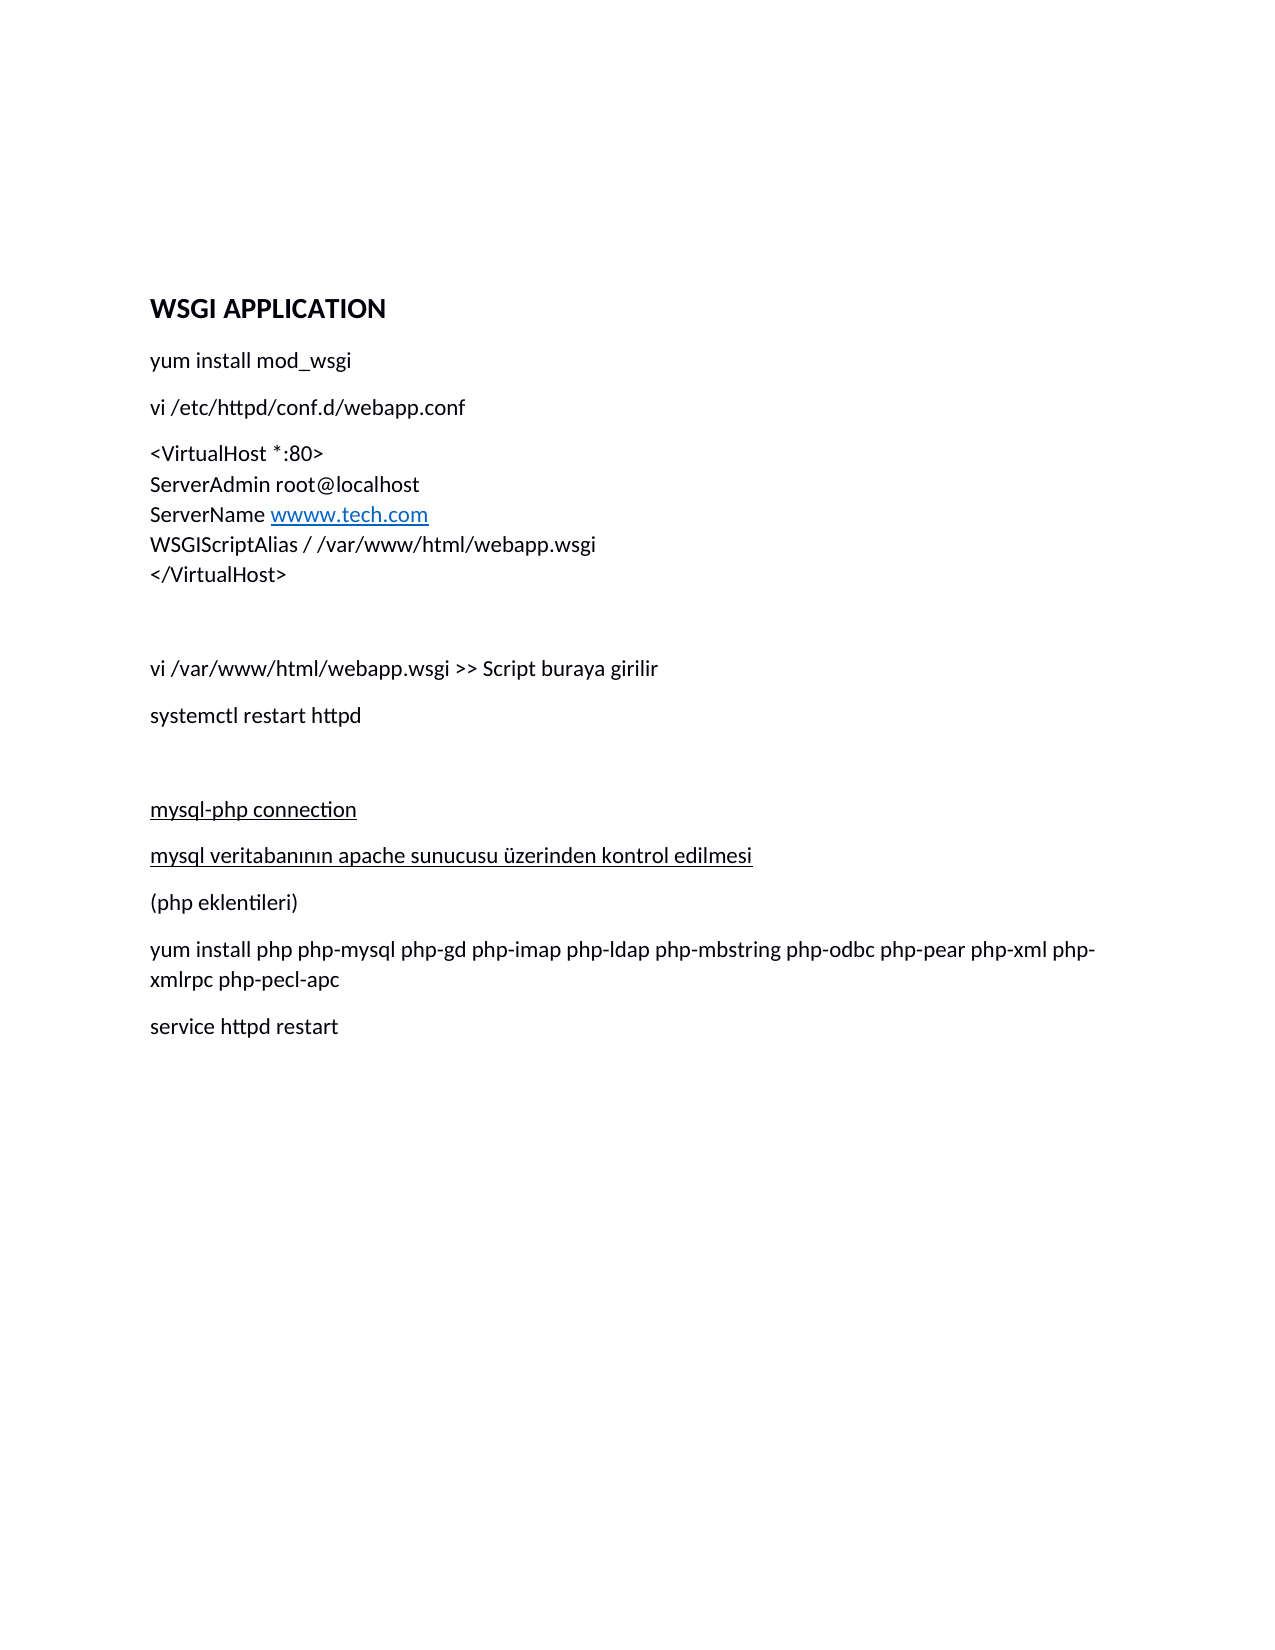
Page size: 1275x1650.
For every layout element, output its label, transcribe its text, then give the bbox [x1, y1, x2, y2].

text yum install php php-mysql php-gd php-imap php-ldap php-mbstring php-odbc php-pear php-xml php-xmlrpc php-pecl-apc [150, 935, 1125, 993]
text vi /etc/httpd/conf.d/webapp.conf [150, 393, 1125, 421]
text mysql veritabanının apache sunucusu üzerinden kontrol edilmesi [150, 842, 1125, 869]
text <VirtualHost *:80> ServerAdmin root@localhost ServerName wwww.tech.com WSGIScriptAlias / /var/www/html/webapp.wsgi </VirtualHost> [150, 439, 1125, 588]
text WSGI APPLICATION [150, 291, 1125, 326]
text (php eklentileri) [150, 888, 1125, 916]
text yum install mod_wsgi [150, 346, 1125, 374]
text systemctl restart httpd [150, 701, 1125, 729]
text service httpd restart [150, 1012, 1125, 1040]
text vi /var/www/html/webapp.wsgi >> Script buraya girilir [150, 654, 1125, 682]
text mysql-php connection [150, 795, 1125, 823]
